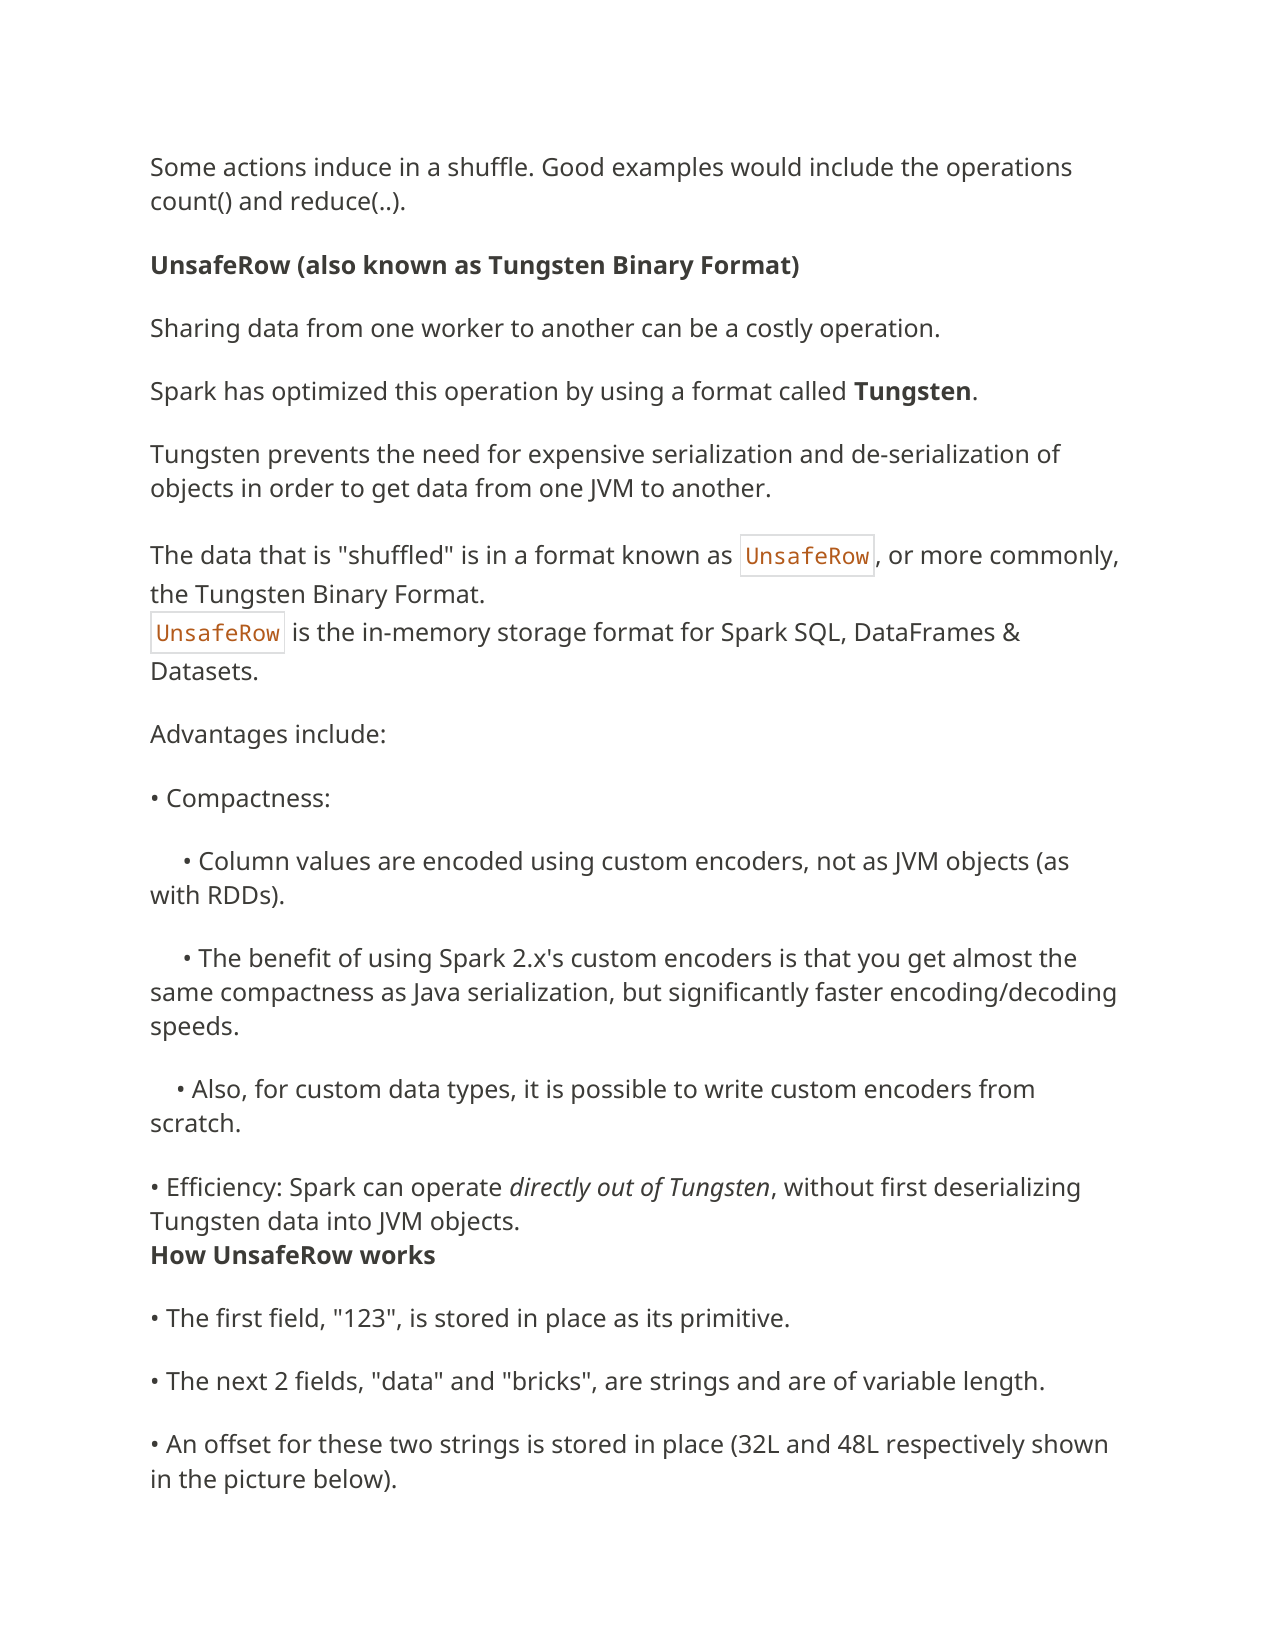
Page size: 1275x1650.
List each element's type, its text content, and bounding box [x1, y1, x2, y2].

text • The benefit of using Spark 2.x's custom encoders is that you get almost the same compactness as Java serialization, but significantly faster encoding/decoding speeds. [150, 941, 1125, 1043]
text The data that is "shuffled" is in a format known as UnsafeRow, or more commonly, the Tungsten Binary Format. [150, 534, 1125, 611]
text • Compactness: [150, 780, 1125, 814]
text Tungsten prevents the need for expensive serialization and de-serialization of objects in order to get data from one JVM to another. [150, 437, 1125, 505]
text • The first field, "123", is stored in place as its primitive. [150, 1301, 1125, 1335]
text Advantages include: [150, 717, 1125, 751]
text UnsafeRow (also known as Tungsten Binary Format) [150, 247, 1125, 281]
text • Column values are encoded using custom encoders, not as JVM objects (as with RDDs). [150, 843, 1125, 912]
text How UnsafeRow works [150, 1237, 1125, 1272]
text Sharing data from one worker to another can be a costly operation. [150, 311, 1125, 344]
text Some actions induce in a shuffle. Good examples would include the operations count() and reduce(..). [150, 150, 1125, 218]
text Spark has optimized this operation by using a format called Tungsten. [150, 374, 1125, 408]
text • An offset for these two strings is stored in place (32L and 48L respectively shown in the picture below). [150, 1427, 1125, 1495]
text • The next 2 fields, "data" and "bricks", are strings and are of variable length. [150, 1364, 1125, 1398]
text UnsafeRow is the in-memory storage format for Spark SQL, DataFrames & Datasets. [150, 611, 1125, 688]
text • Efficiency: Spark can operate directly out of Tungsten, without first deserializing Tungsten data into JVM objects. [150, 1169, 1125, 1237]
text • Also, for custom data types, it is possible to write custom encoders from scratch. [150, 1072, 1125, 1140]
